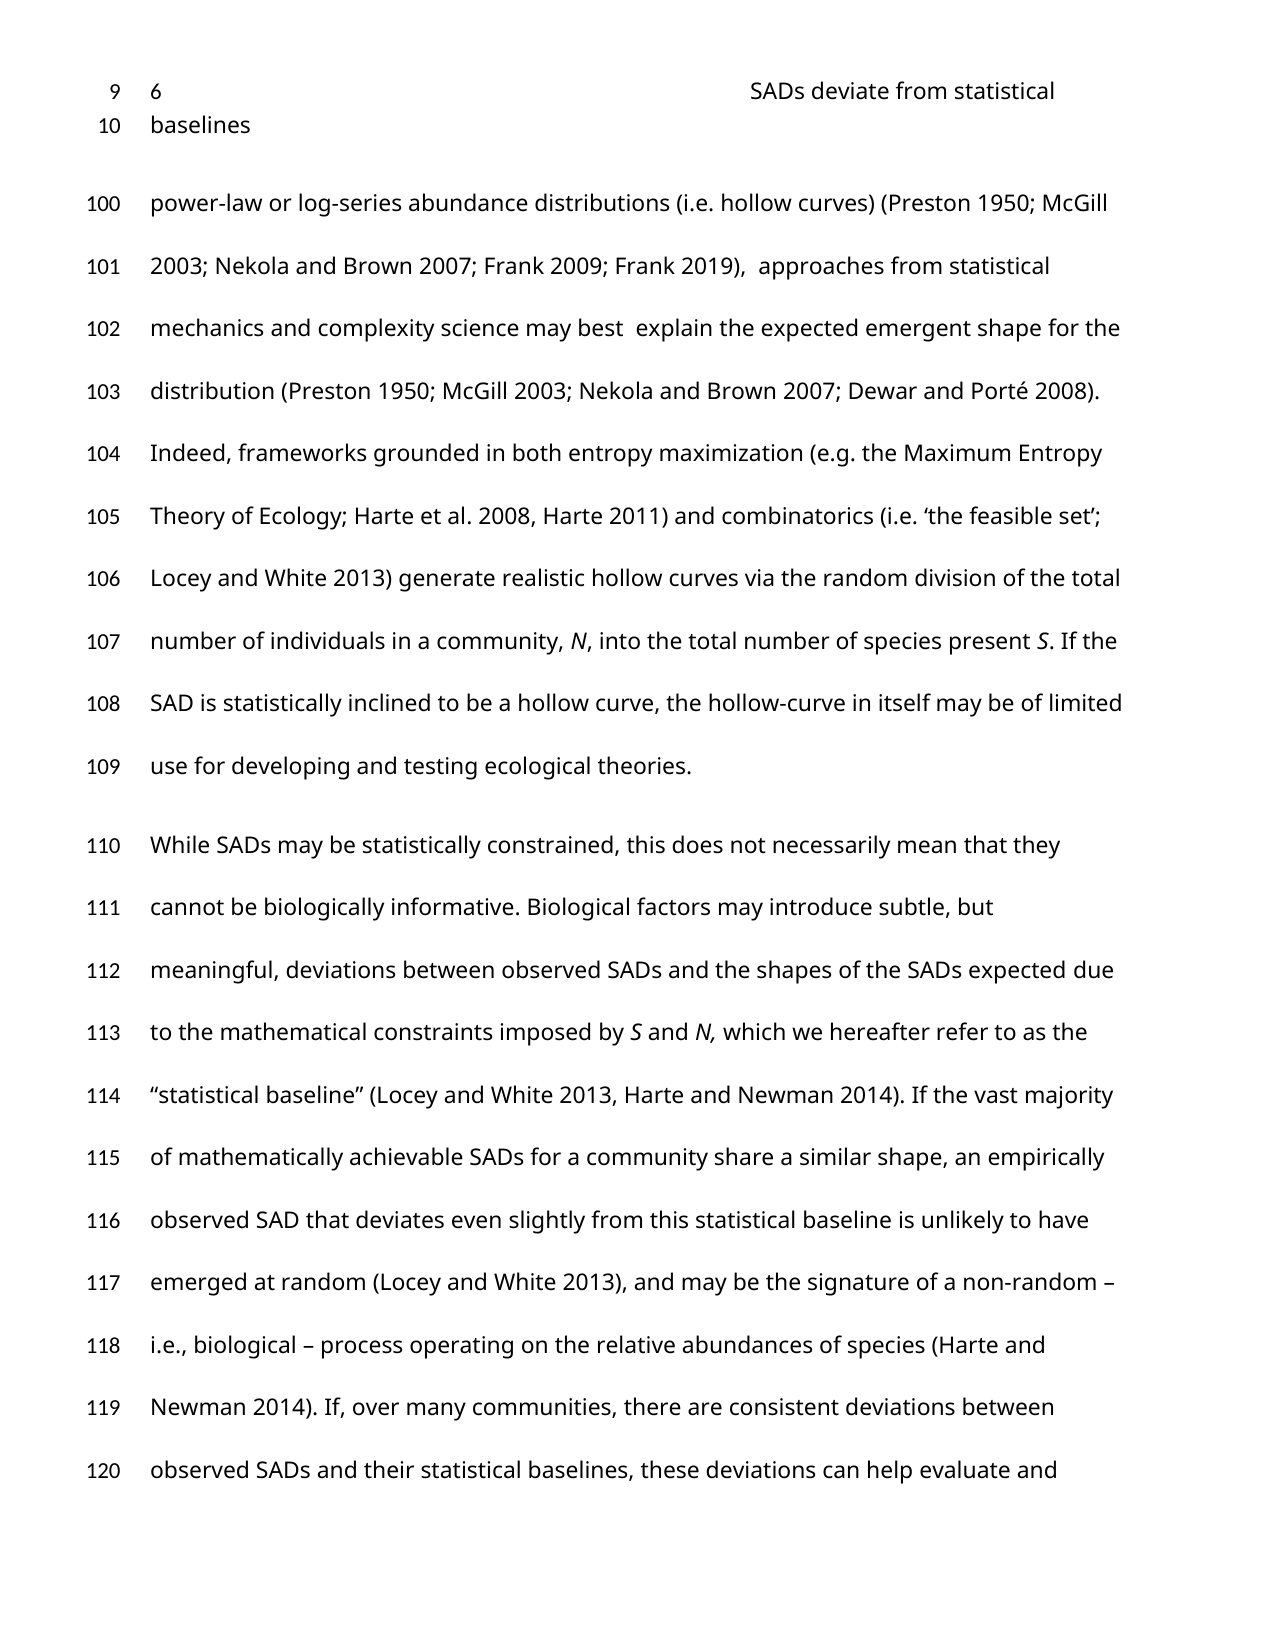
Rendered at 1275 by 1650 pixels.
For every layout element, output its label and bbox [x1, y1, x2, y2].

text [150, 829, 1125, 1485]
text [150, 187, 1125, 781]
